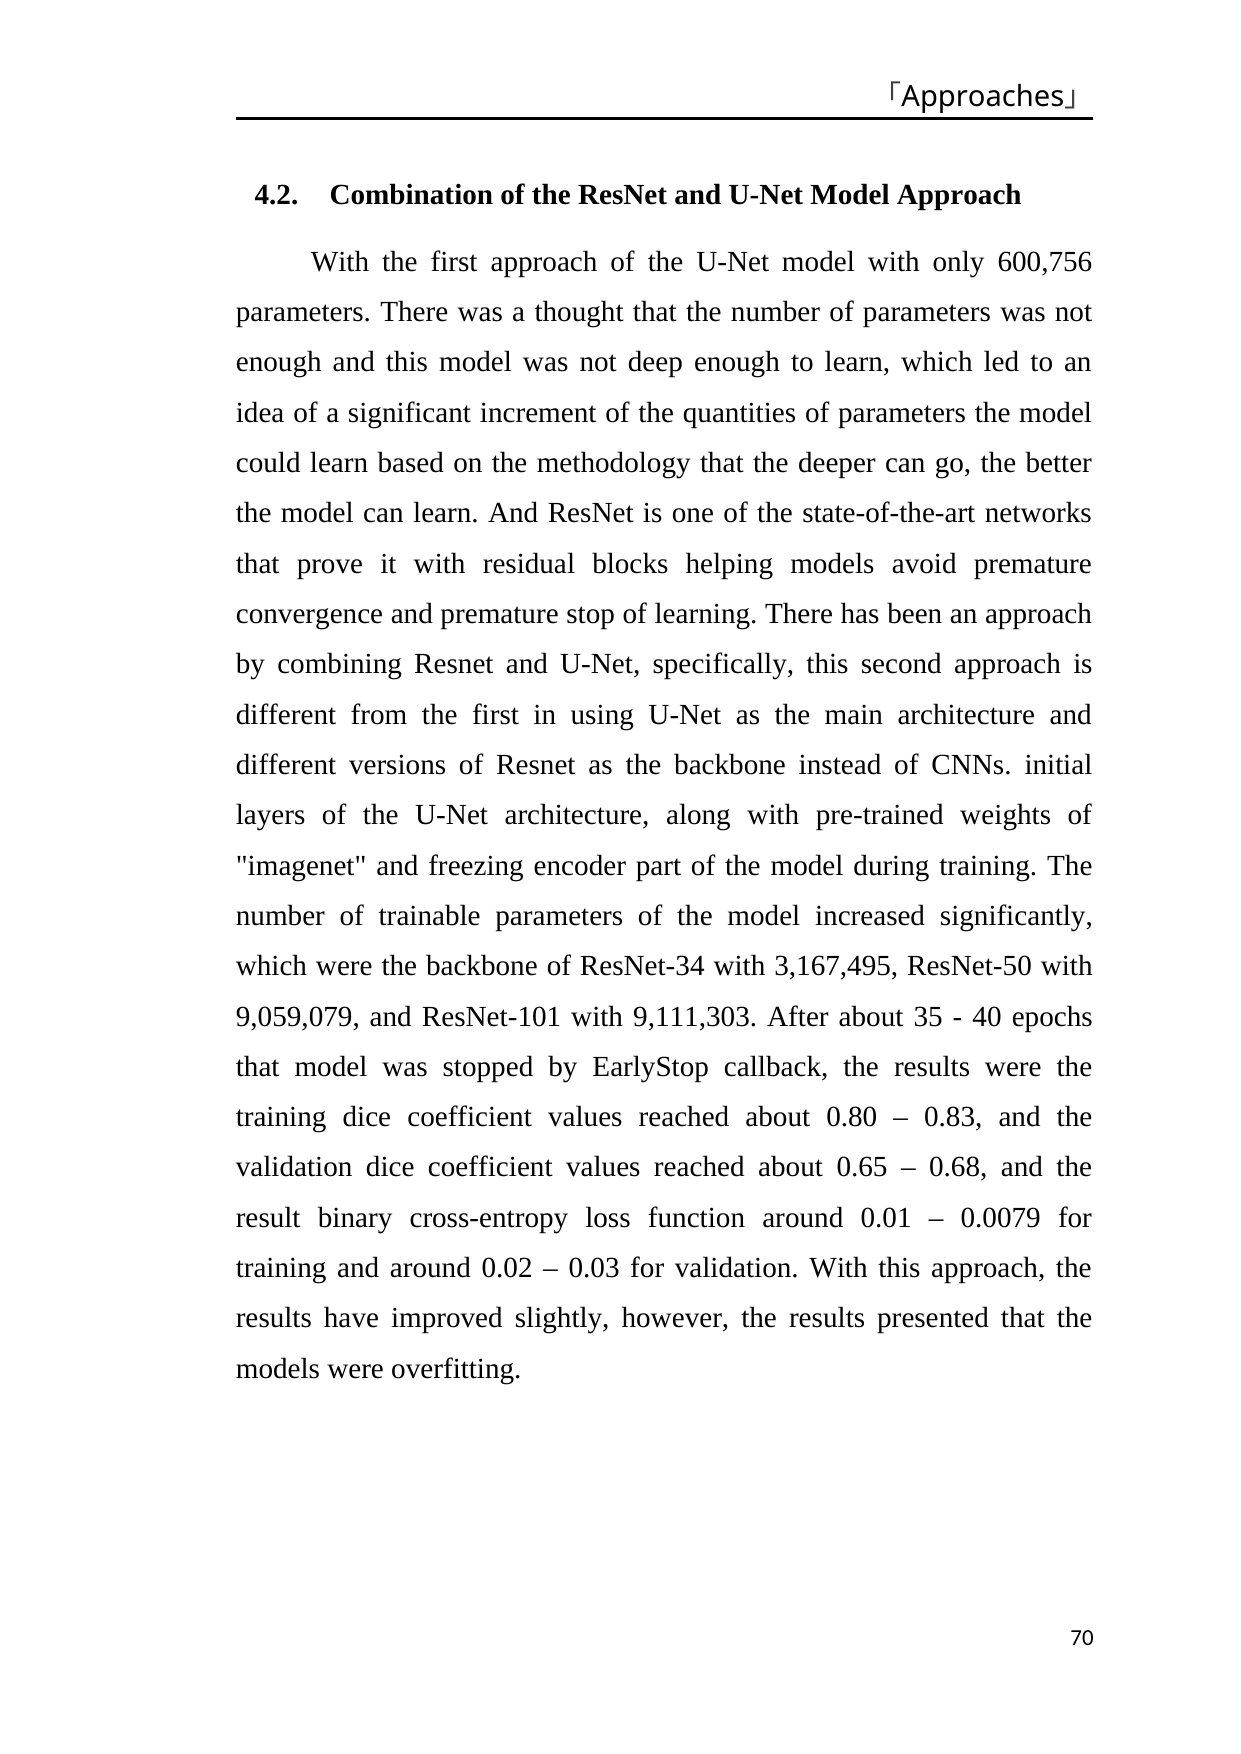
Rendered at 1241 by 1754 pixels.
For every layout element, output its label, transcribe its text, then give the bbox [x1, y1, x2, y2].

text With the first approach of the U-Net model with only 600,756 parameters. There was a thought that the number of parameters was not enough and this model was not deep enough to learn, which led to an idea of a significant increment of the quantities of parameters the model could learn based on the methodology that the deeper can go, the better the model can learn. And ResNet is one of the state-of-the-art networks that prove it with residual blocks helping models avoid premature convergence and premature stop of learning. There has been an approach by combining Resnet and U-Net, specifically, this second approach is different from the first in using U-Net as the main architecture and different versions of Resnet as the backbone instead of CNNs. initial layers of the U-Net architecture, along with pre-trained weights of "imagenet" and freezing encoder part of the model during training. The number of trainable parameters of the model increased significantly, which were the backbone of ResNet-34 with 3,167,495, ResNet-50 with 9,059,079, and ResNet-101 with 9,111,303. After about 35 - 40 epochs that model was stopped by EarlyStop callback, the results were the training dice coefficient values reached about 0.80 – 0.83, and the validation dice coefficient values reached about 0.65 – 0.68, and the result binary cross-entropy loss function around 0.01 – 0.0079 for training and around 0.02 – 0.03 for validation. With this approach, the results have improved slightly, however, the results presented that the models were overfitting. [236, 244, 1093, 1384]
subtitle Combination of the ResNet and U-Net Model Approach [254, 177, 1093, 211]
